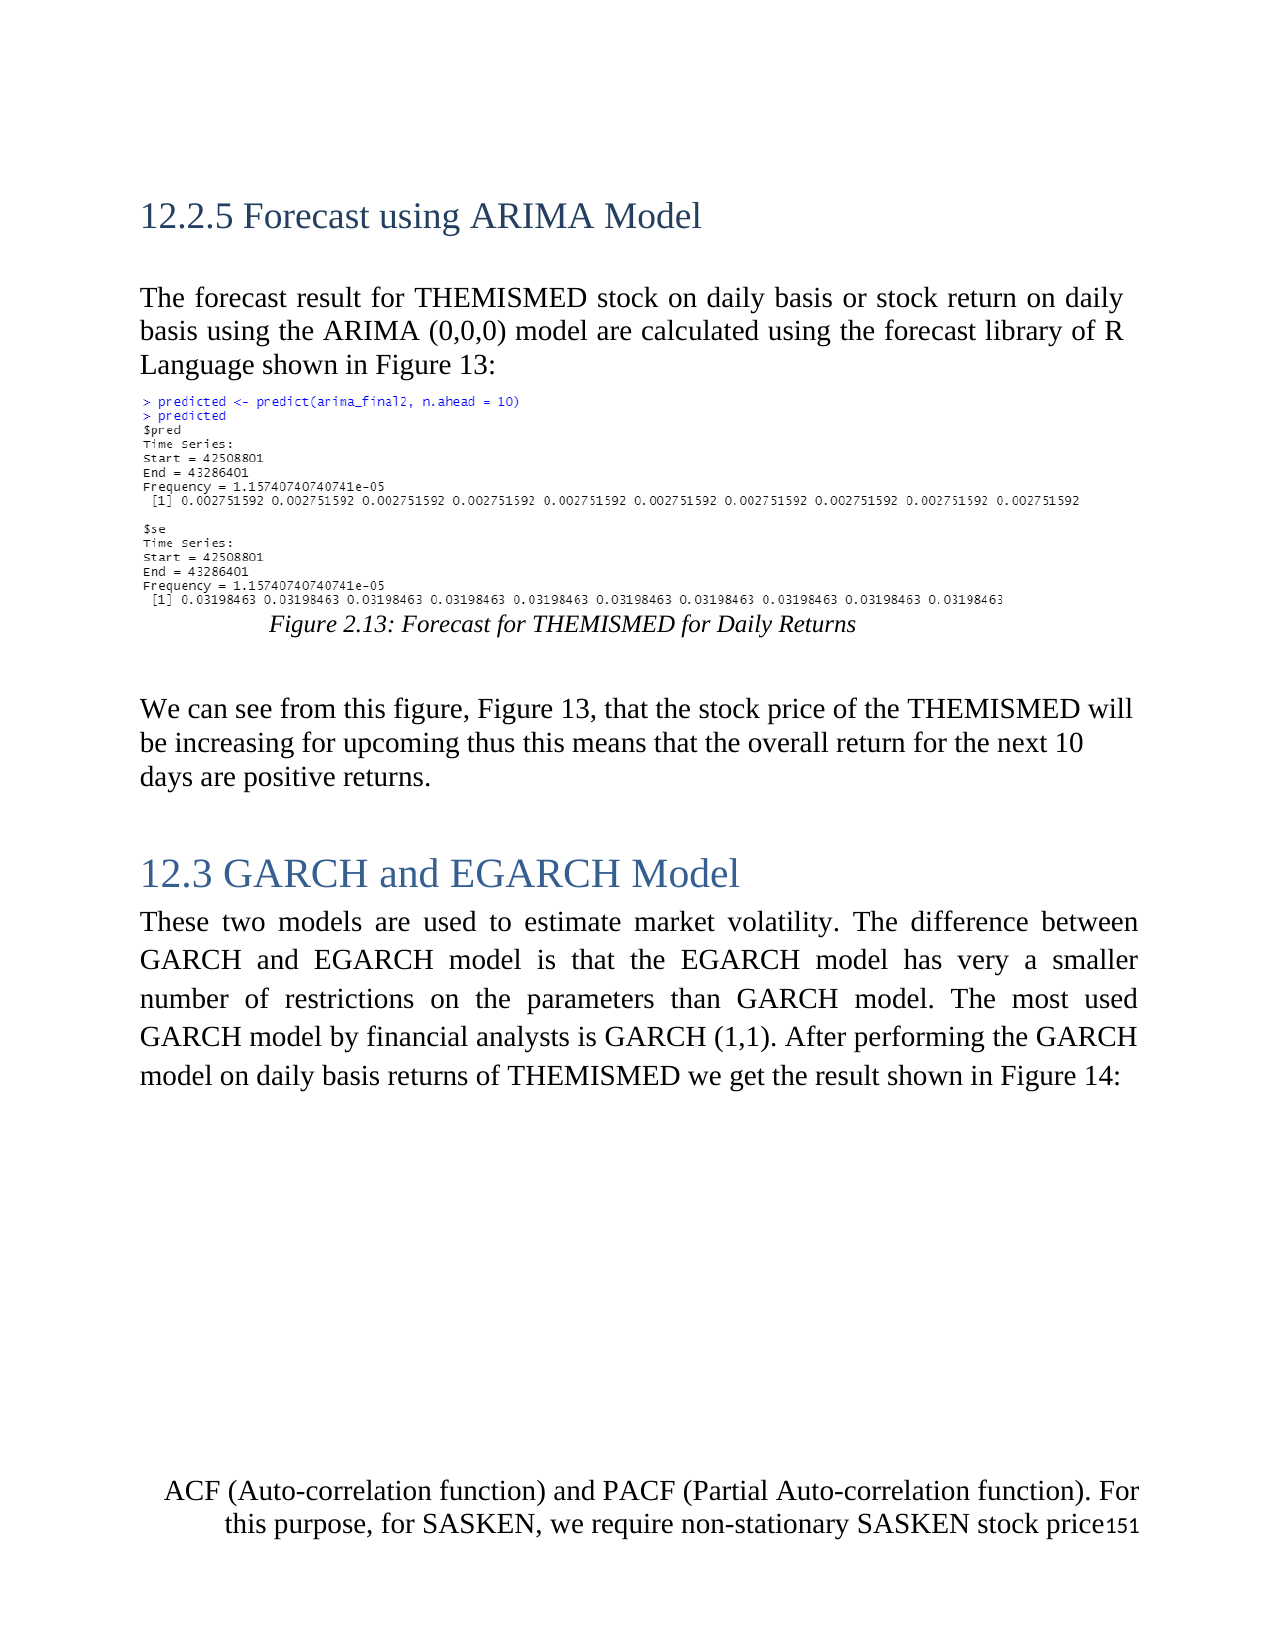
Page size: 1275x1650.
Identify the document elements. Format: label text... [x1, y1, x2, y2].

text These two models are used to estimate market volatility. The difference between GARCH and EGARCH model is that the EGARCH model has very a smaller number of restrictions on the parameters than GARCH model. The most used GARCH model by financial analysts is GARCH (1,1). After performing the GARCH model on daily basis returns of THEMISMED we get the result shown in Figure 14: [139, 904, 1139, 1092]
text The forecast result for THEMISMED stock on daily basis or stock return on daily basis using the ARIMA (0,0,0) model are calculated using the forecast library of R Language shown in Figure 13: [139, 280, 1125, 381]
subtitle 12.3 GARCH and EGARCH Model [139, 849, 1139, 897]
picture [139, 395, 1080, 610]
subtitle 12.2.5 Forecast using ARIMA Model [139, 193, 1139, 236]
text Figure 2.13: Forecast for THEMISMED for Daily Returns [139, 610, 858, 638]
text We can see from this figure, Figure 13, that the stock price of the THEMISMED will be increasing for upcoming thus this means that the overall return for the next 10 days are positive returns. [139, 692, 1139, 792]
